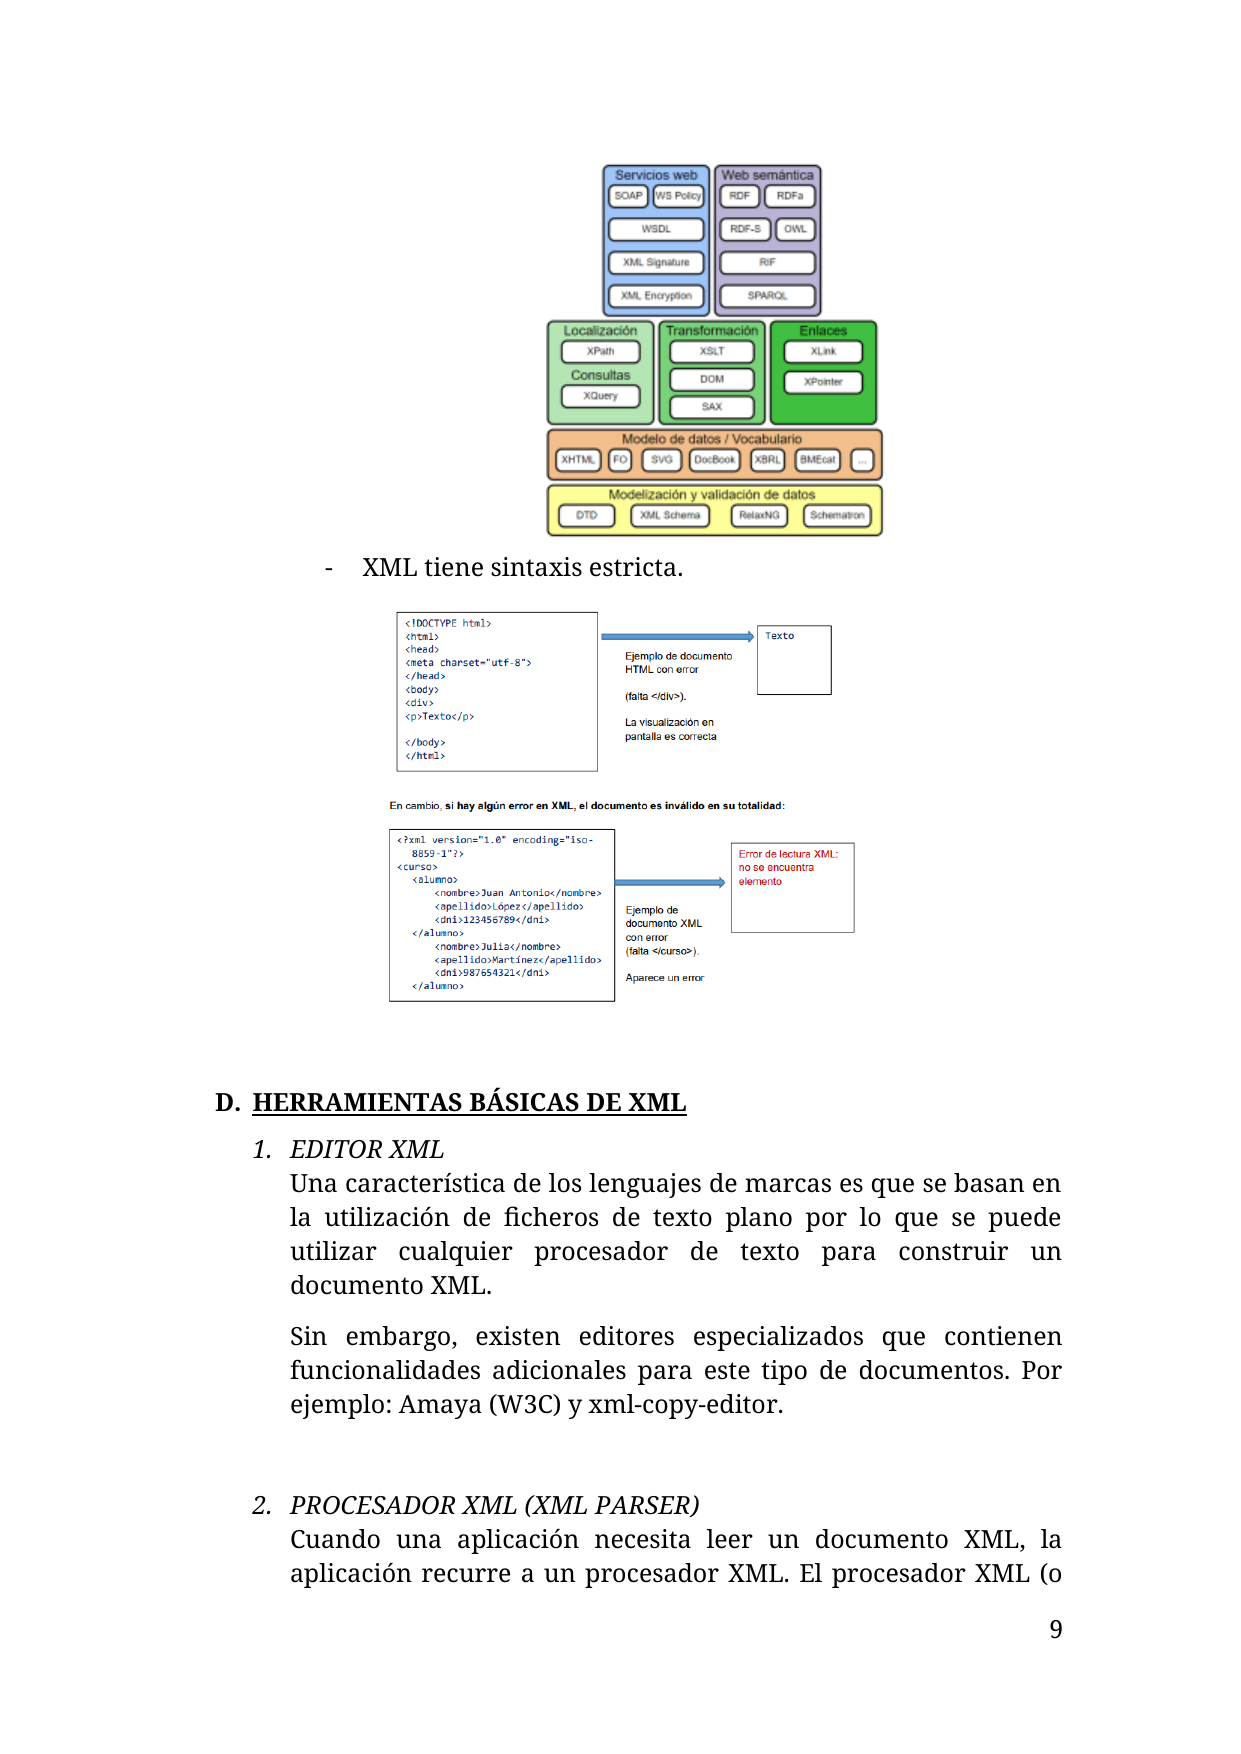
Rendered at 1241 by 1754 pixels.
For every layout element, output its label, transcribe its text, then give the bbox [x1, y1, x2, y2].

text Una característica de los lenguajes de marcas es que se basan en la utilización de ficheros de texto plano por lo que se puede utilizar cualquier procesador de texto para construir un documento XML. [290, 1165, 1063, 1302]
picture [367, 600, 873, 1018]
text Sin embargo, existen editores especializados que contienen funcionalidades adicionales para este tipo de documentos. Por ejemplo: Amaya (W3C) y xml-copy-editor. [290, 1318, 1063, 1421]
picture [524, 147, 901, 550]
list PROCESADOR XML (XML PARSER) [252, 1488, 1063, 1522]
list XML tiene sintaxis estricta. [325, 549, 1063, 584]
subtitle HERRAMIENTAS BÁSICAS DE XML [215, 1085, 1063, 1119]
list EDITOR XML [252, 1131, 1063, 1165]
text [290, 1522, 1063, 1590]
